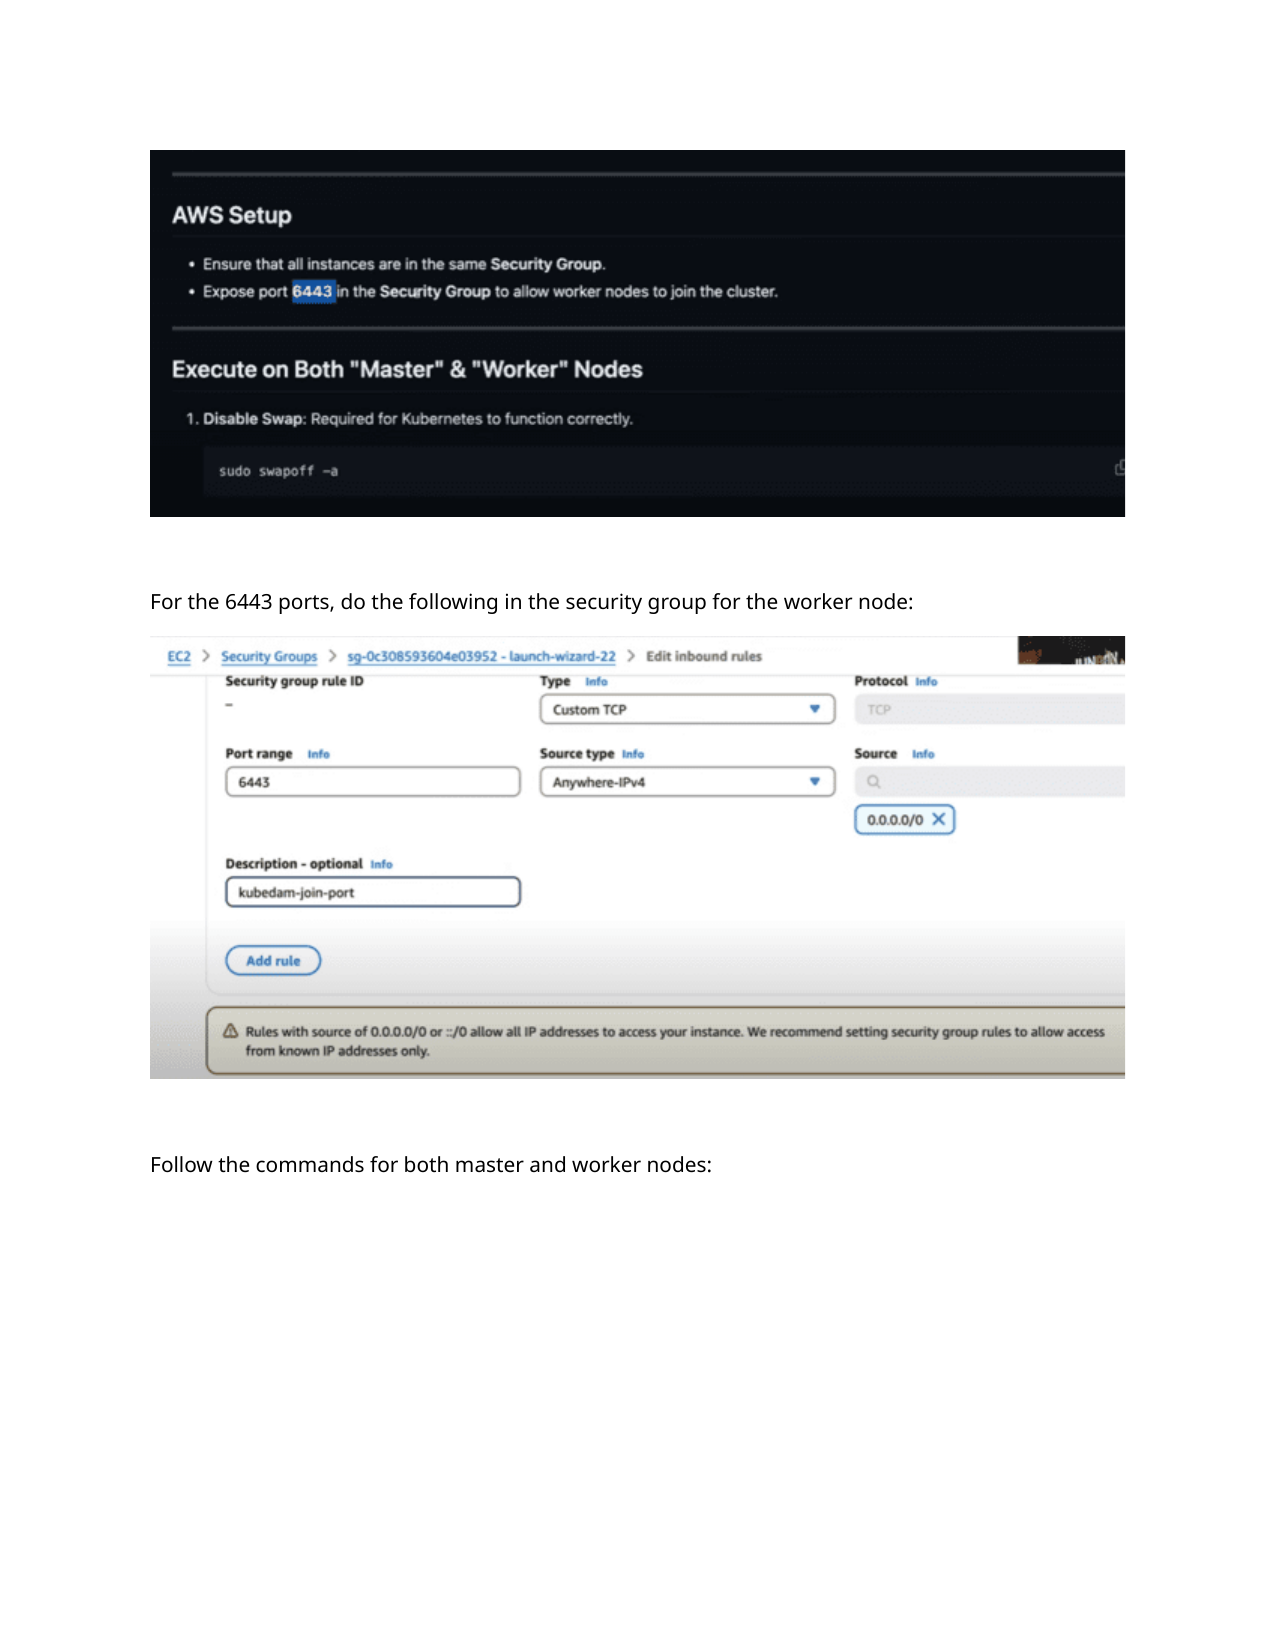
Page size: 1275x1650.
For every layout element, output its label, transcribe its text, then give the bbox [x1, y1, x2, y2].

picture [150, 636, 1125, 1079]
text For the 6443 ports, do the following in the security group for the worker node: [150, 587, 1125, 616]
text Follow the commands for both master and worker nodes: [150, 1150, 1125, 1178]
picture [150, 150, 1125, 517]
